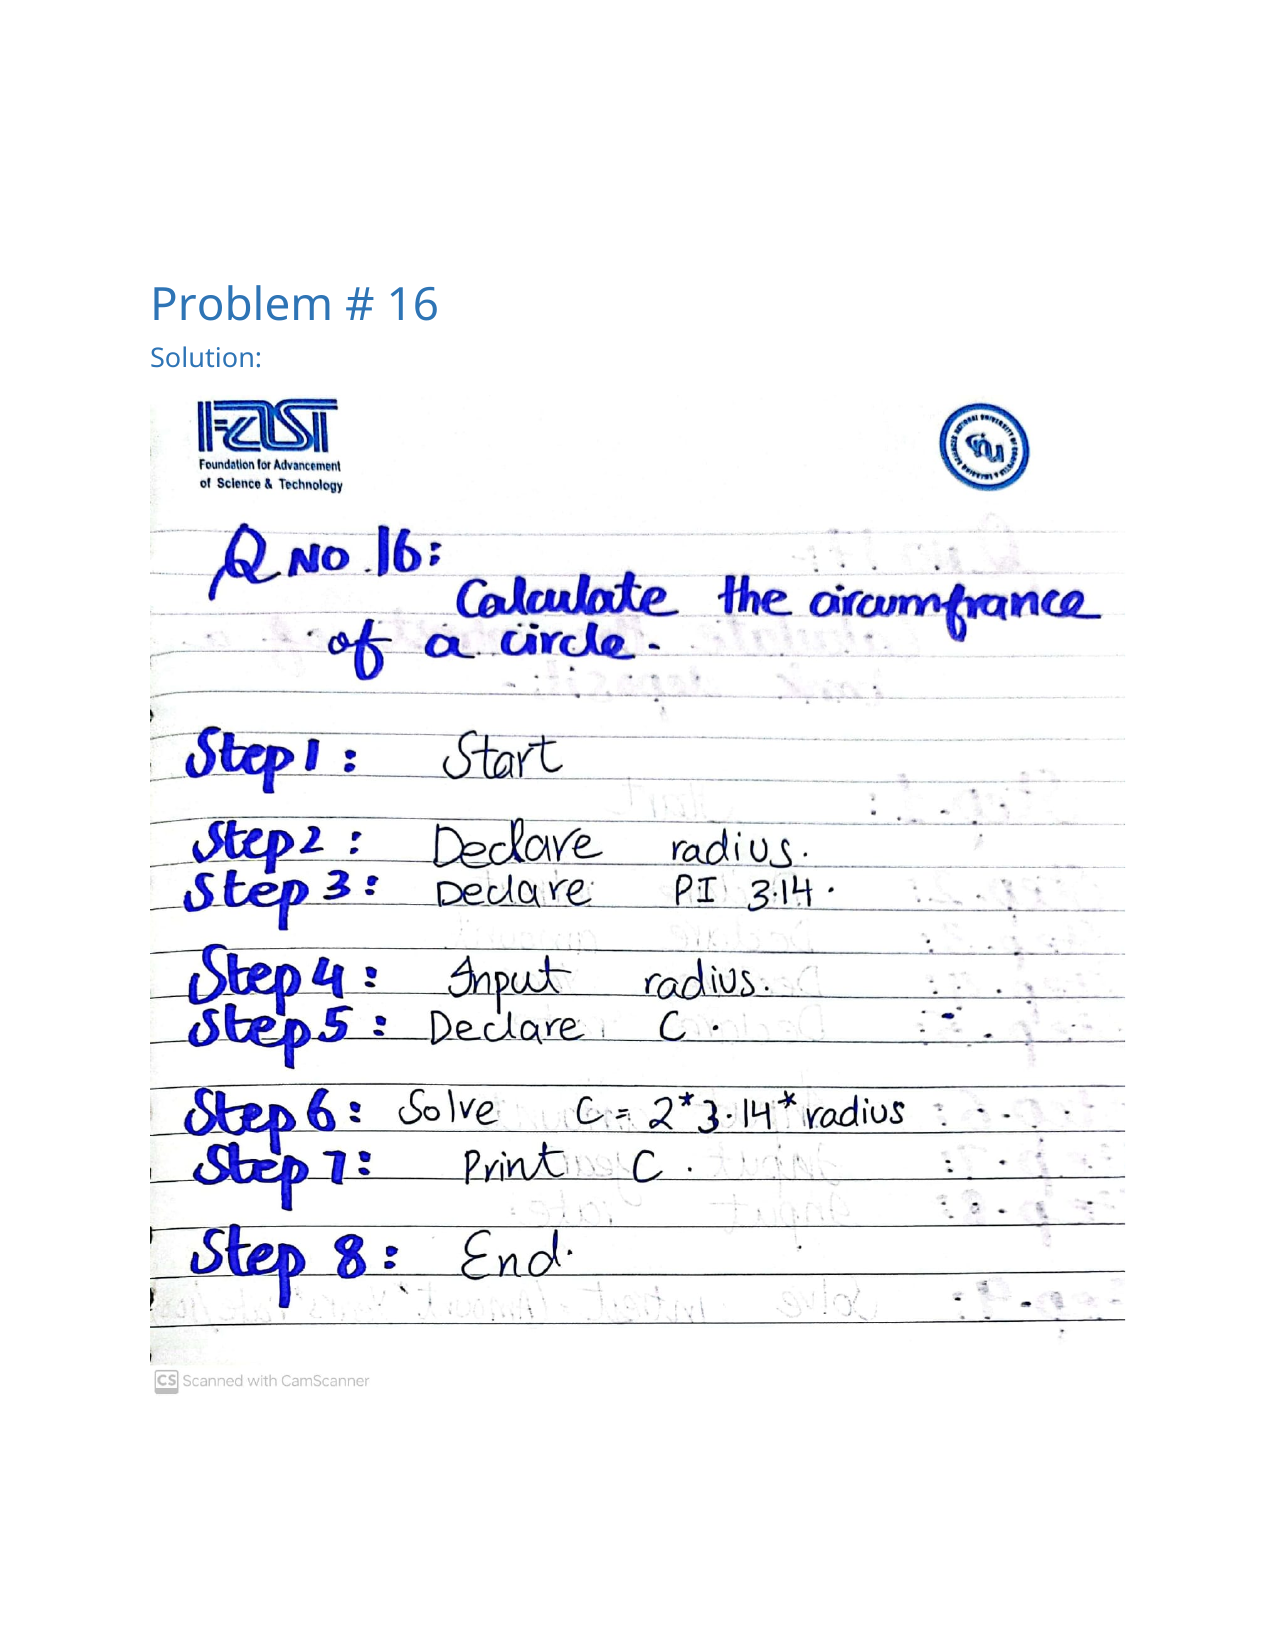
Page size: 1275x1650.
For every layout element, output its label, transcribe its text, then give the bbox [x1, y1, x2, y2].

picture [150, 395, 1125, 1398]
text Solution: [150, 338, 1125, 375]
subtitle Problem # 16 [150, 271, 1125, 334]
